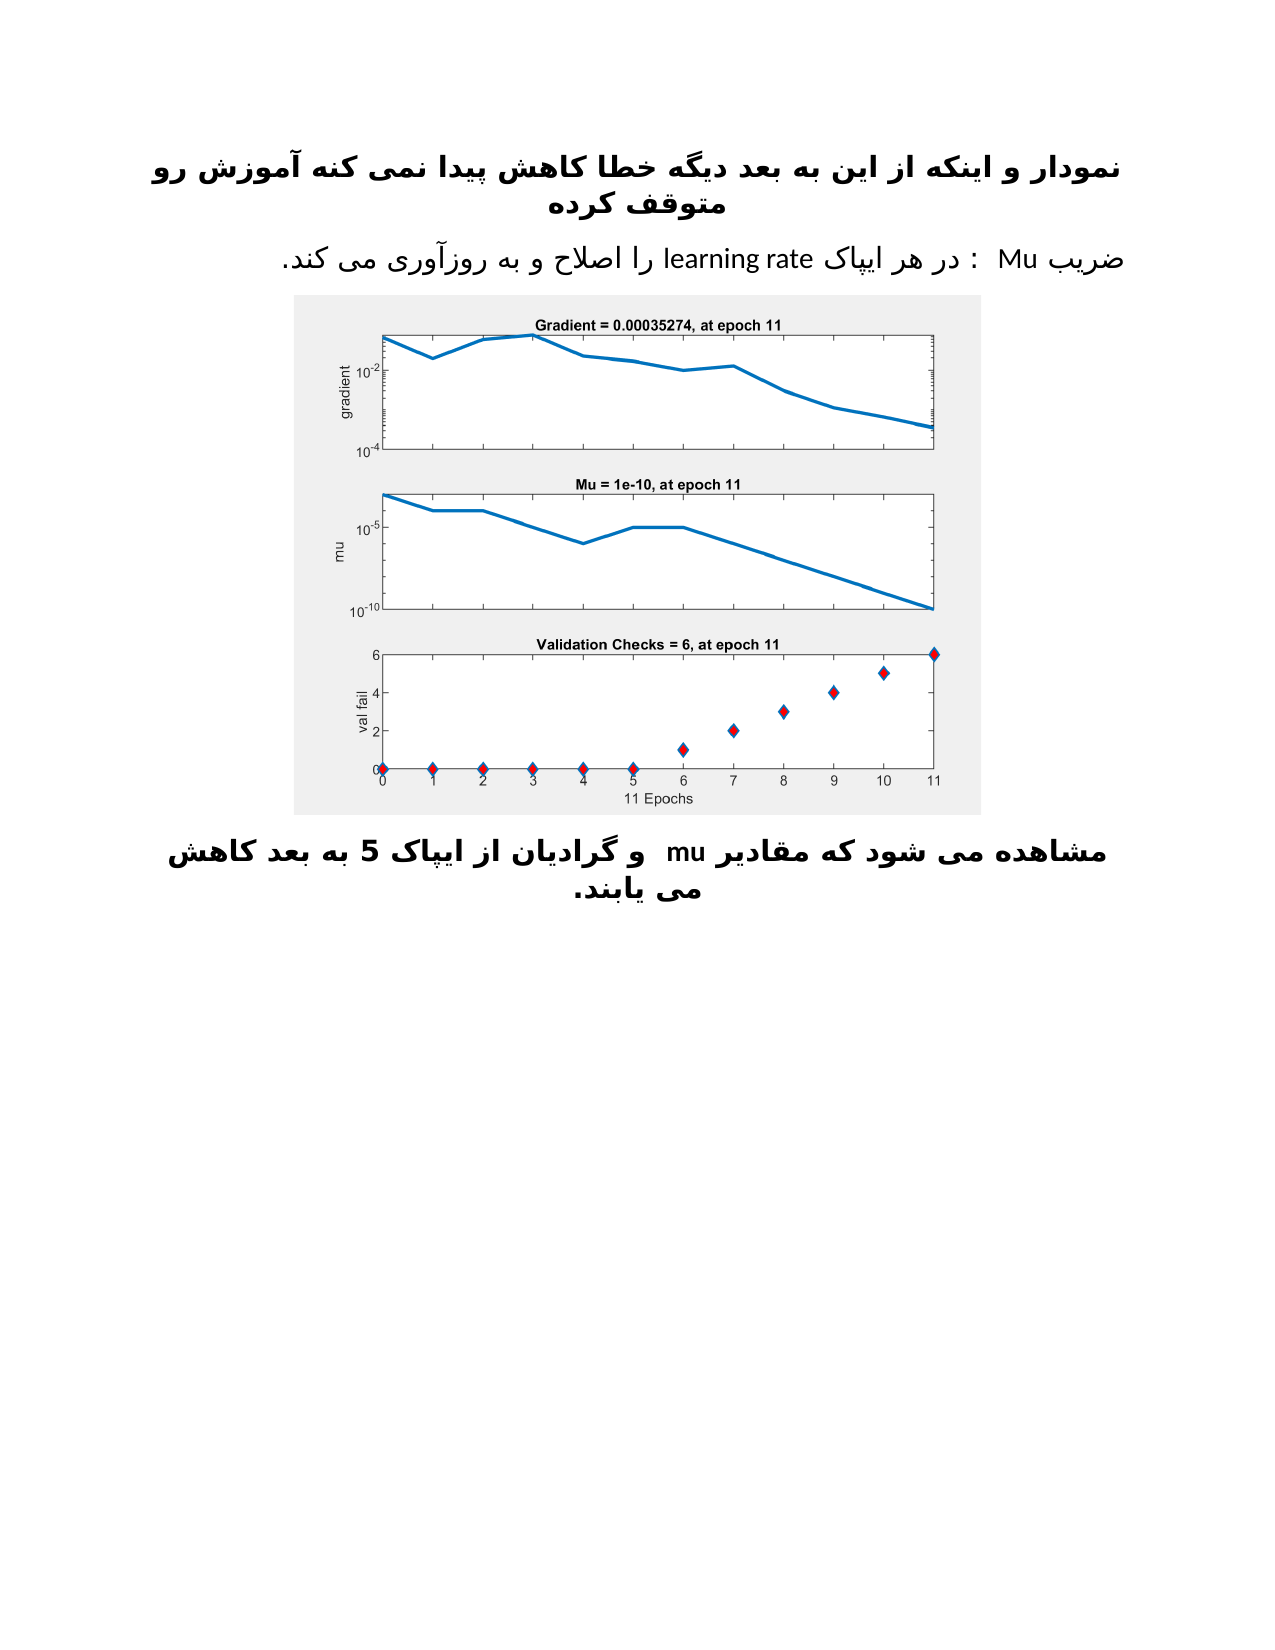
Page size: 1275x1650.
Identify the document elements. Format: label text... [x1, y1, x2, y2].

picture [293, 295, 982, 815]
text ضریب Mu : در هر ایپاک learning rate را اصلاح و به روزآوری می کند. [150, 240, 1125, 276]
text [150, 150, 1125, 221]
text مشاهده می شود که مقادیر mu و گرادیان از ایپاک 5 به بعد کاهش می یابند. [150, 833, 1125, 905]
